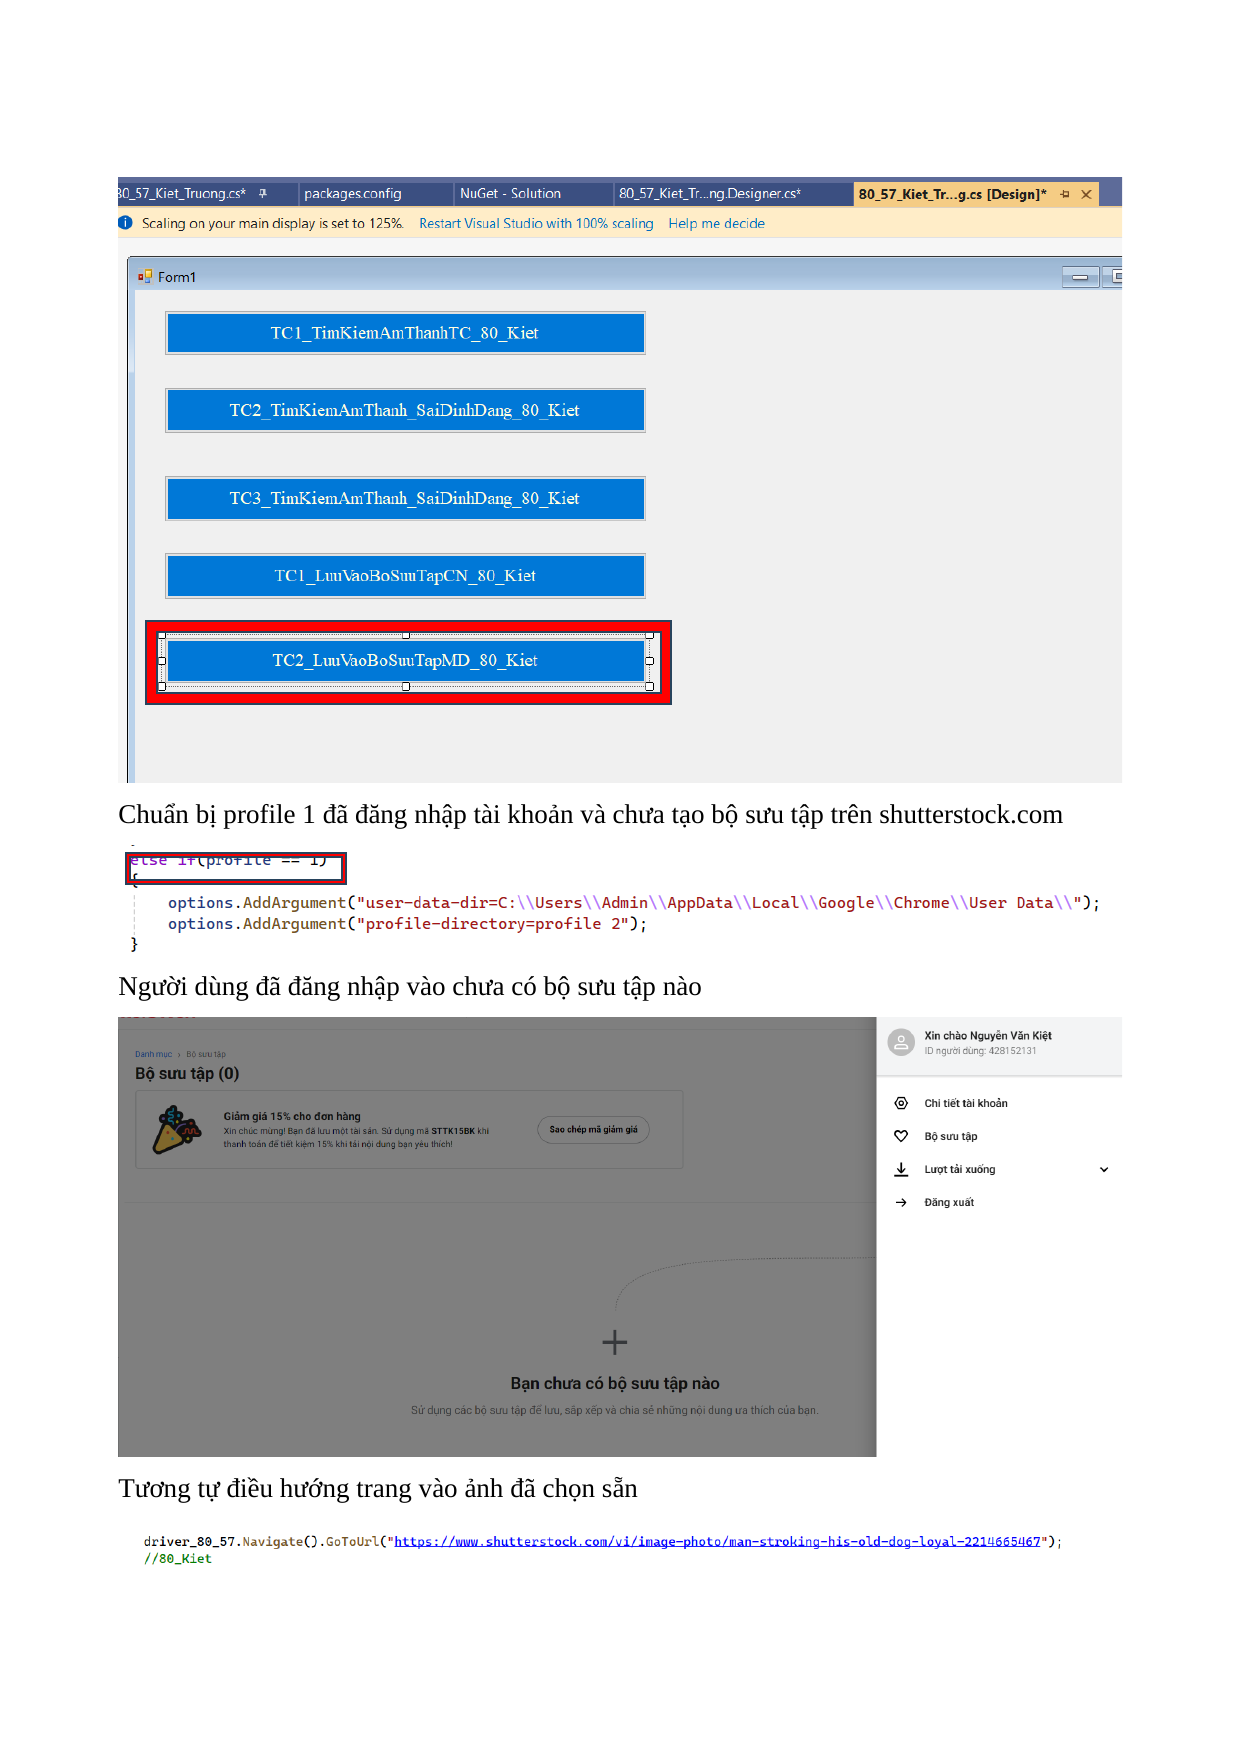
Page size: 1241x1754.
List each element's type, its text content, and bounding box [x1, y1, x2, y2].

text Chuẩn bị profile 1 đã đăng nhập tài khoản và chưa tạo bộ sưu tập trên shutterstock.com [118, 798, 1122, 829]
text Tương tự điều hướng trang vào ảnh đã chọn sẵn [118, 1472, 1122, 1503]
picture [118, 1017, 1123, 1457]
text Người dùng đã đăng nhập vào chưa có bộ sưu tập nào [118, 970, 1122, 1001]
picture [118, 1518, 1123, 1570]
picture [118, 177, 1123, 783]
picture [118, 845, 1123, 955]
